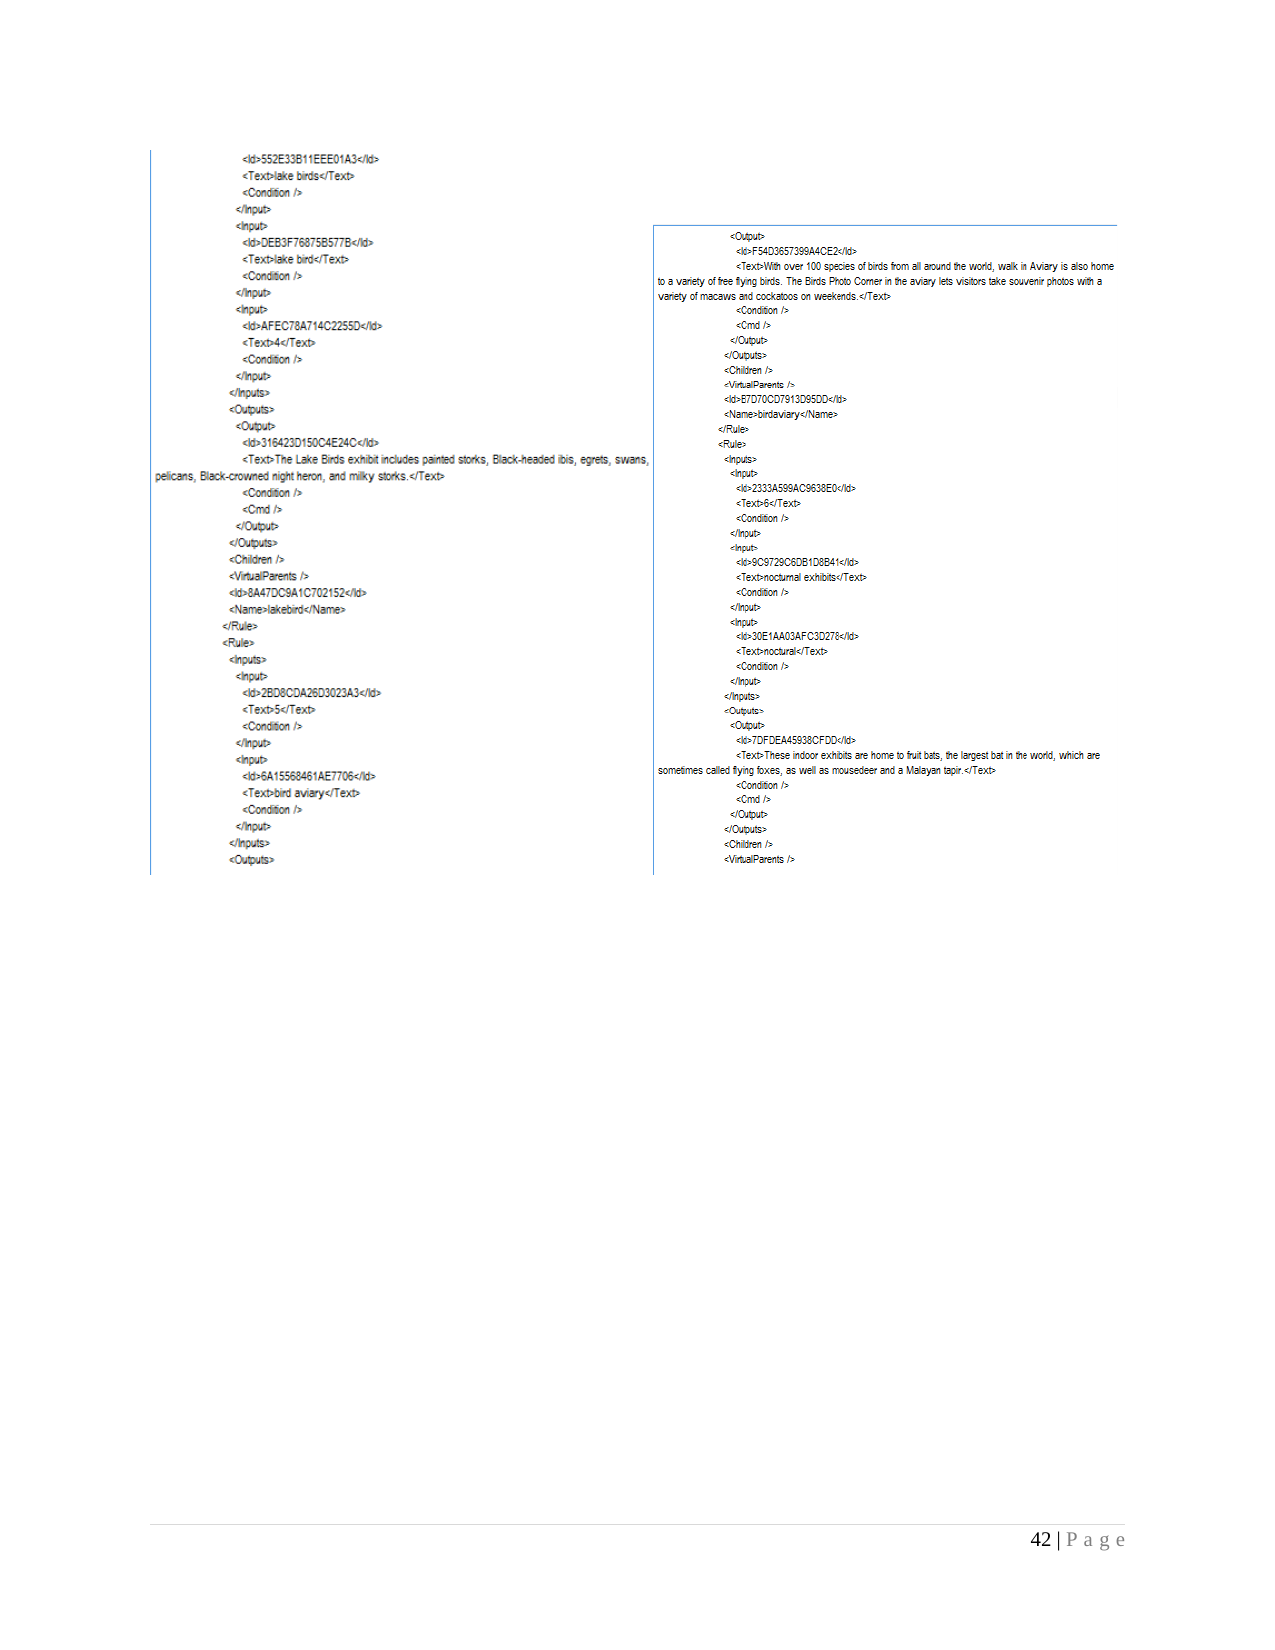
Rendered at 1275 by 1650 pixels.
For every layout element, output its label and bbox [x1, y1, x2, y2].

picture [150, 150, 1118, 875]
